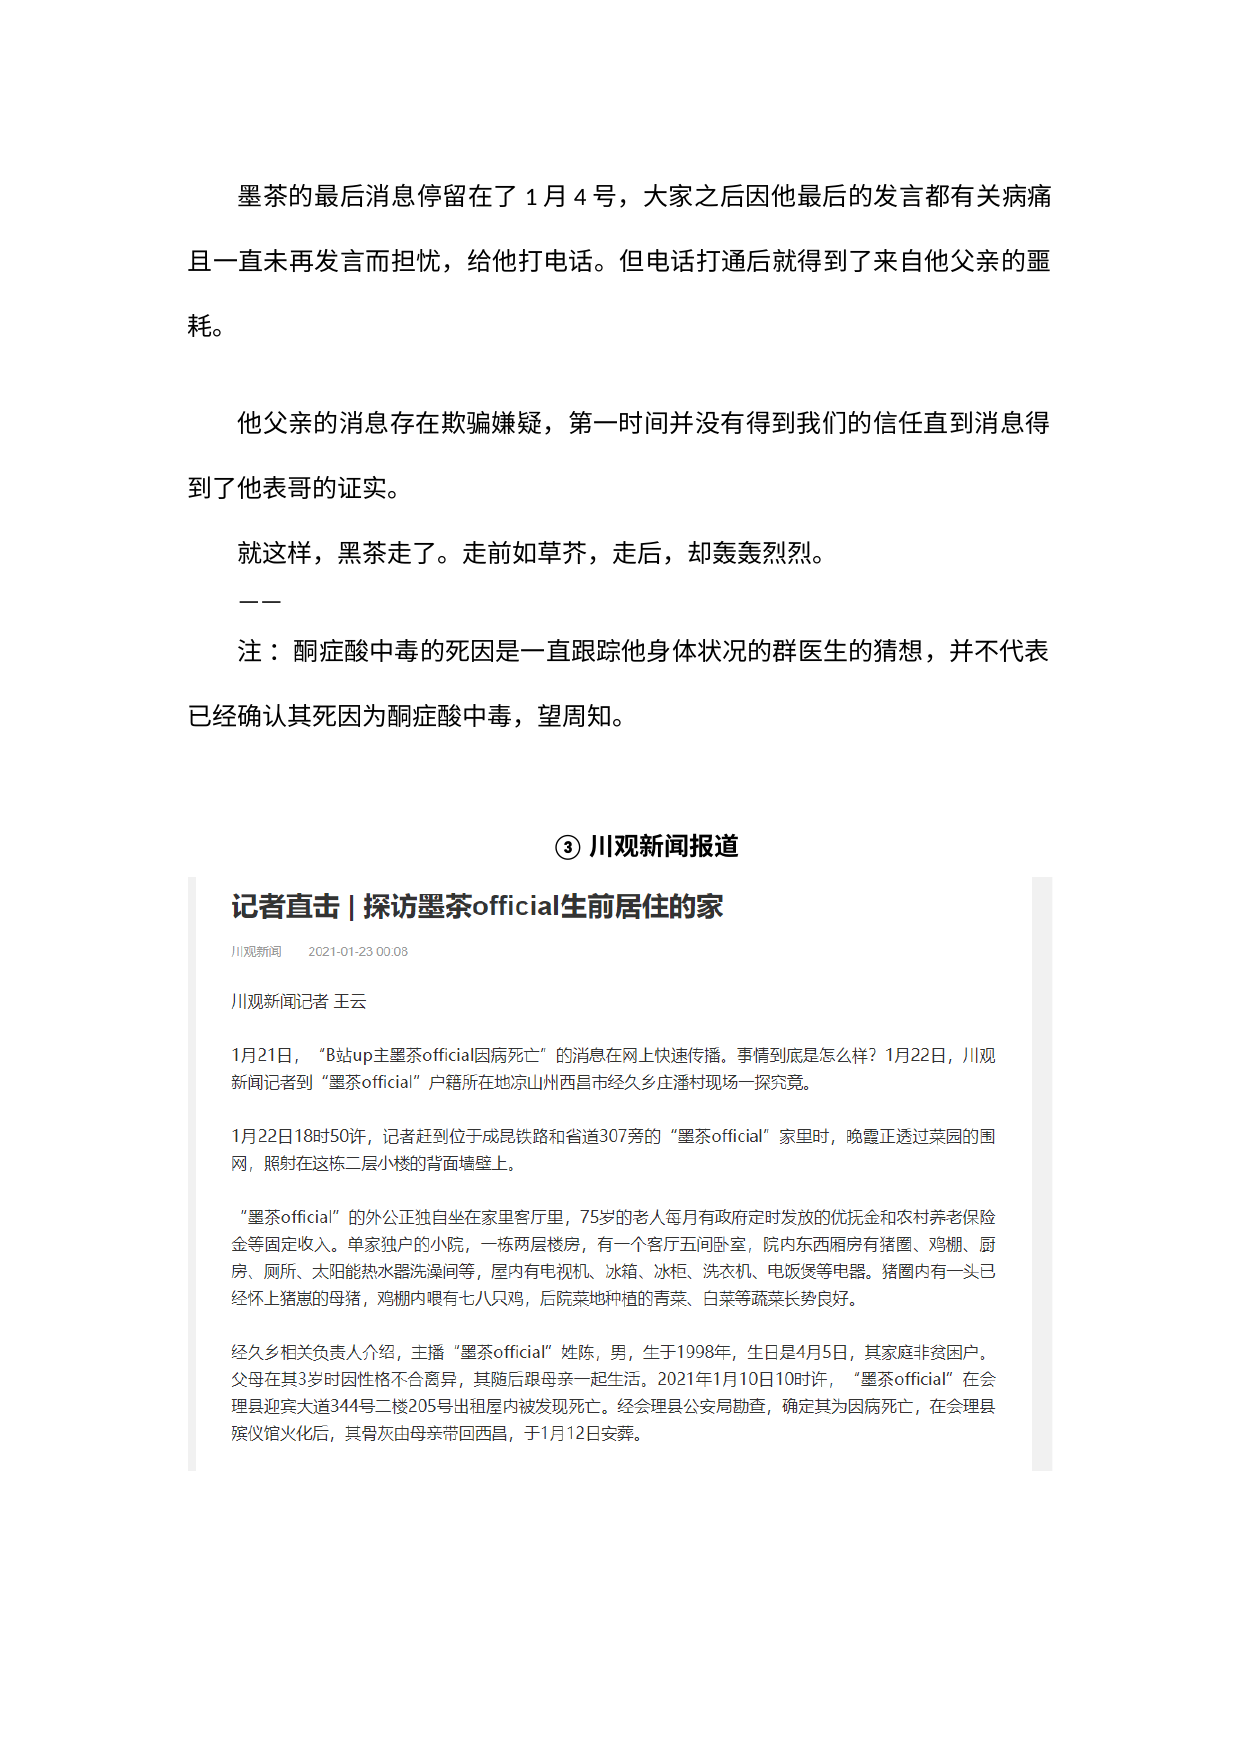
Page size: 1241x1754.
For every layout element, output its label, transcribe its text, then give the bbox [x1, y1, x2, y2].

text 他父亲的消息存在欺骗嫌疑，第一时间并没有得到我们的信任直到消息得到了他表哥的证实。 [187, 389, 1053, 519]
picture [188, 877, 1053, 1471]
text —— [187, 584, 1053, 617]
text 注 ：酮症酸中毒的死因是一直跟踪他身体状况的群医生的猜想，并不代表已经确认其死因为酮症酸中毒，望周知。 [187, 617, 1053, 747]
text 墨茶的最后消息停留在了1月4号，大家之后因他最后的发言都有关病痛且一直未再发言而担忧，给他打电话。但电话打通后就得到了来自他父亲的噩耗。 [187, 162, 1053, 357]
text 就这样，黑茶走了。走前如草芥，走后，却轰轰烈烈。 [187, 519, 1053, 584]
